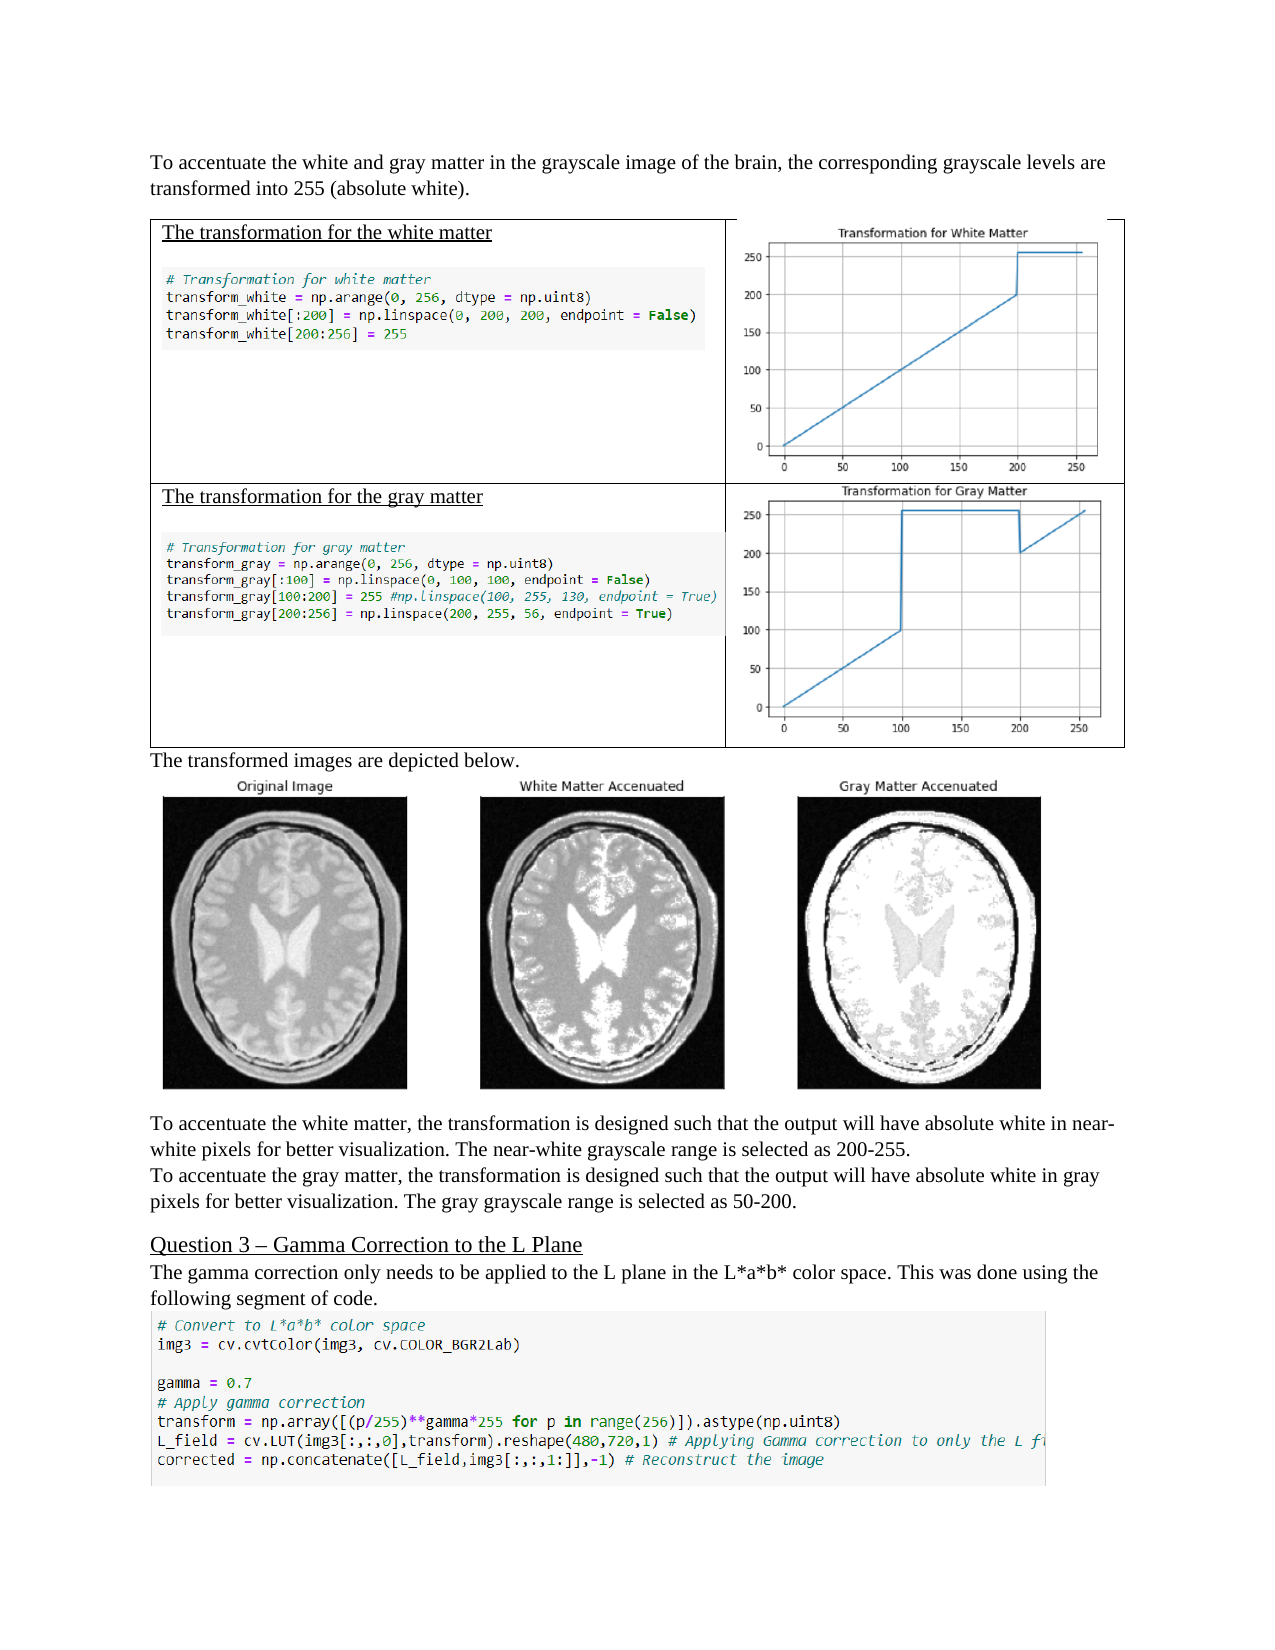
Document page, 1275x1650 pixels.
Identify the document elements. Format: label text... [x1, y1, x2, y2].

table_header [1108, 220, 1124, 483]
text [150, 150, 1125, 200]
table_header The transformation for the white matter [151, 220, 725, 483]
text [150, 1260, 1125, 1490]
picture [150, 774, 1051, 1109]
subtitle Question 3 – Gamma Correction to the L Plane [150, 1231, 1125, 1258]
picture [737, 484, 1124, 743]
picture [737, 219, 1108, 483]
picture [161, 532, 726, 636]
table_cell The transformation for the gray matter [151, 484, 725, 747]
picture [150, 1311, 1049, 1486]
table_cell [726, 484, 1124, 747]
picture [161, 267, 705, 350]
table_header [726, 220, 737, 483]
